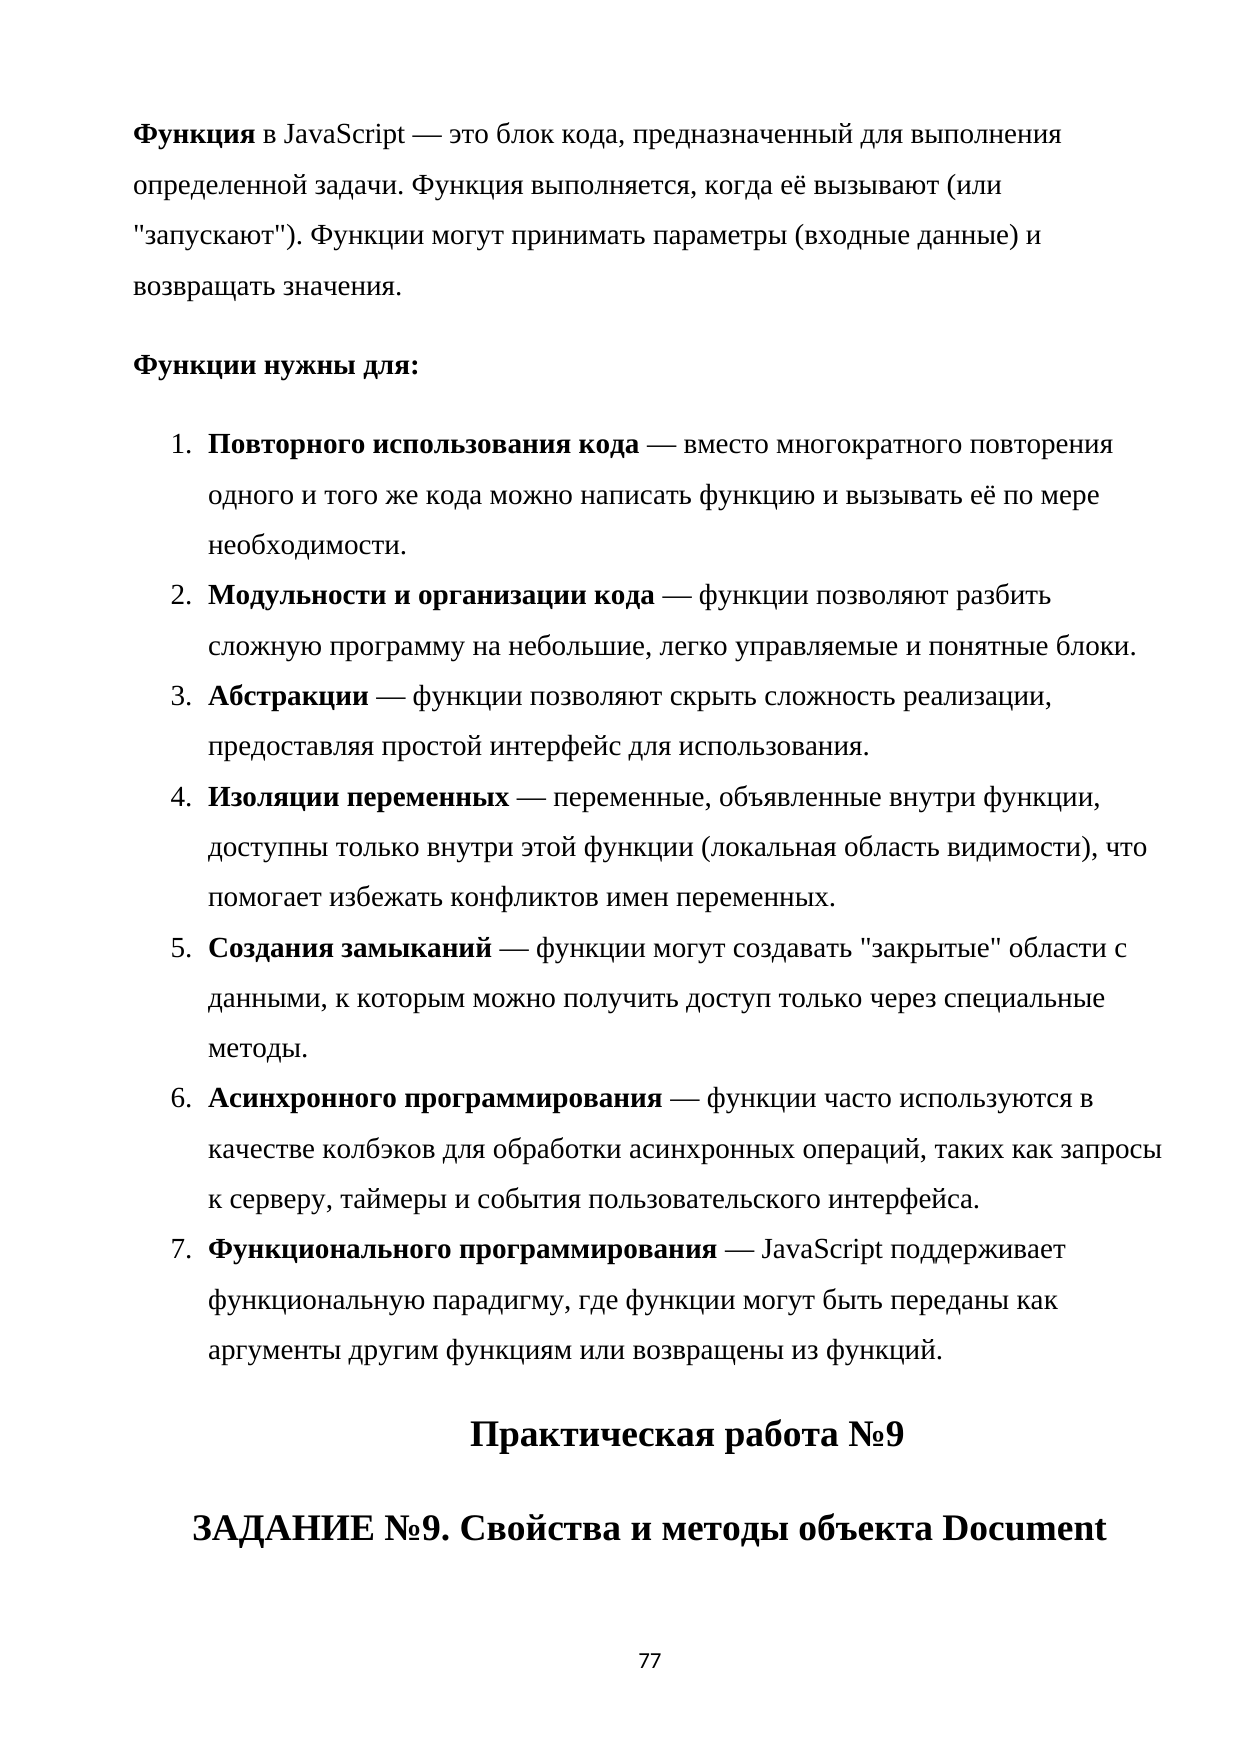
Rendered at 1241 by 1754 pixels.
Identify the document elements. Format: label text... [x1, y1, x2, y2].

list Изоляции переменных — переменные, объявленные внутри функции, доступны только внутри этой функции (локальная область видимости), что помогает избежать конфликтов имен переменных. [170, 779, 1166, 913]
text Функции нужны для: [133, 347, 1166, 381]
list Функционального программирования — JavaScript поддерживает функциональную парадигму, где функции могут быть переданы как аргументы другим функциям или возвращены из функций. [170, 1232, 1166, 1366]
text Функция в JavaScript — это блок кода, предназначенный для выполнения определенной задачи. Функция выполняется, когда её вызывают (или "запускают"). Функции могут принимать параметры (входные данные) и возвращать значения. [133, 117, 1166, 301]
text ЗАДАНИЕ №9. Свойства и методы объекта Document [144, 1506, 1155, 1549]
list Создания замыканий — функции могут создавать "закрытые" области с данными, к которым можно получить доступ только через специальные методы. [170, 930, 1166, 1064]
list Абстракции — функции позволяют скрыть сложность реализации, предоставляя простой интерфейс для использования. [170, 678, 1166, 762]
list Асинхронного программирования — функции часто используются в качестве колбэков для обработки асинхронных операций, таких как запросы к серверу, таймеры и события пользовательского интерфейса. [170, 1081, 1166, 1215]
list Модульности и организации кода — функции позволяют разбить сложную программу на небольшие, легко управляемые и понятные блоки. [170, 577, 1166, 661]
text Практическая работа №9 [208, 1412, 1166, 1455]
list Повторного использования кода — вместо многократного повторения одного и того же кода можно написать функцию и вызывать её по мере необходимости. [170, 427, 1166, 561]
